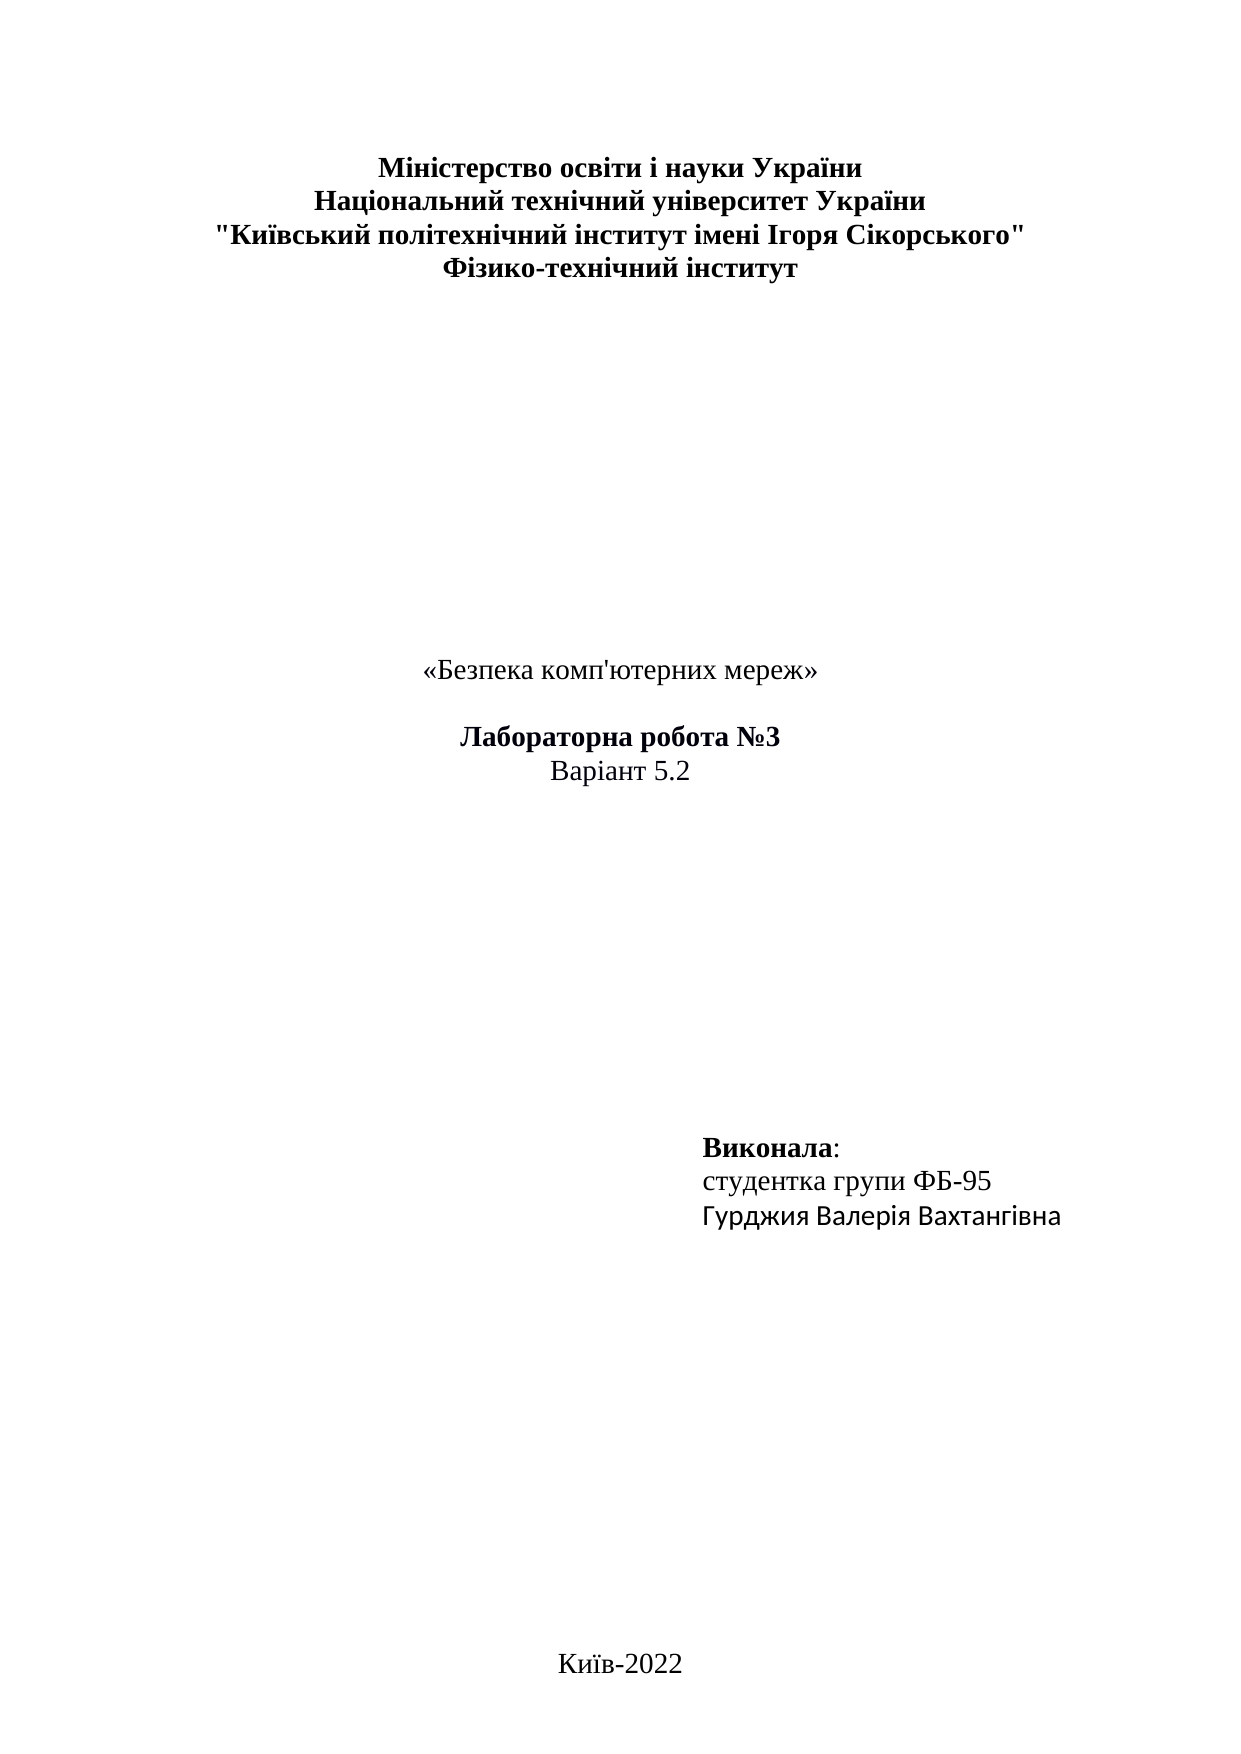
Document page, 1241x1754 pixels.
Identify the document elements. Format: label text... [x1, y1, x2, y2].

text Лабораторна робота №3 [112, 719, 1128, 753]
text Національний технічний університет України [112, 183, 1128, 217]
text "Київський політехнічний інститут імені Ігоря Сікорського" [112, 217, 1128, 251]
text Міністерство освіти і науки України [112, 150, 1128, 183]
text Варіант 5.2 [112, 753, 1128, 954]
text студентка групи ФБ-95 [702, 1163, 1128, 1197]
text Виконала: [702, 1130, 1128, 1163]
text «Безпека комп'ютерних мереж» [112, 652, 1128, 686]
text Фізико-технічний інститут [112, 251, 1128, 284]
text Гурджия Валерія Вахтангівна [702, 1197, 1128, 1233]
